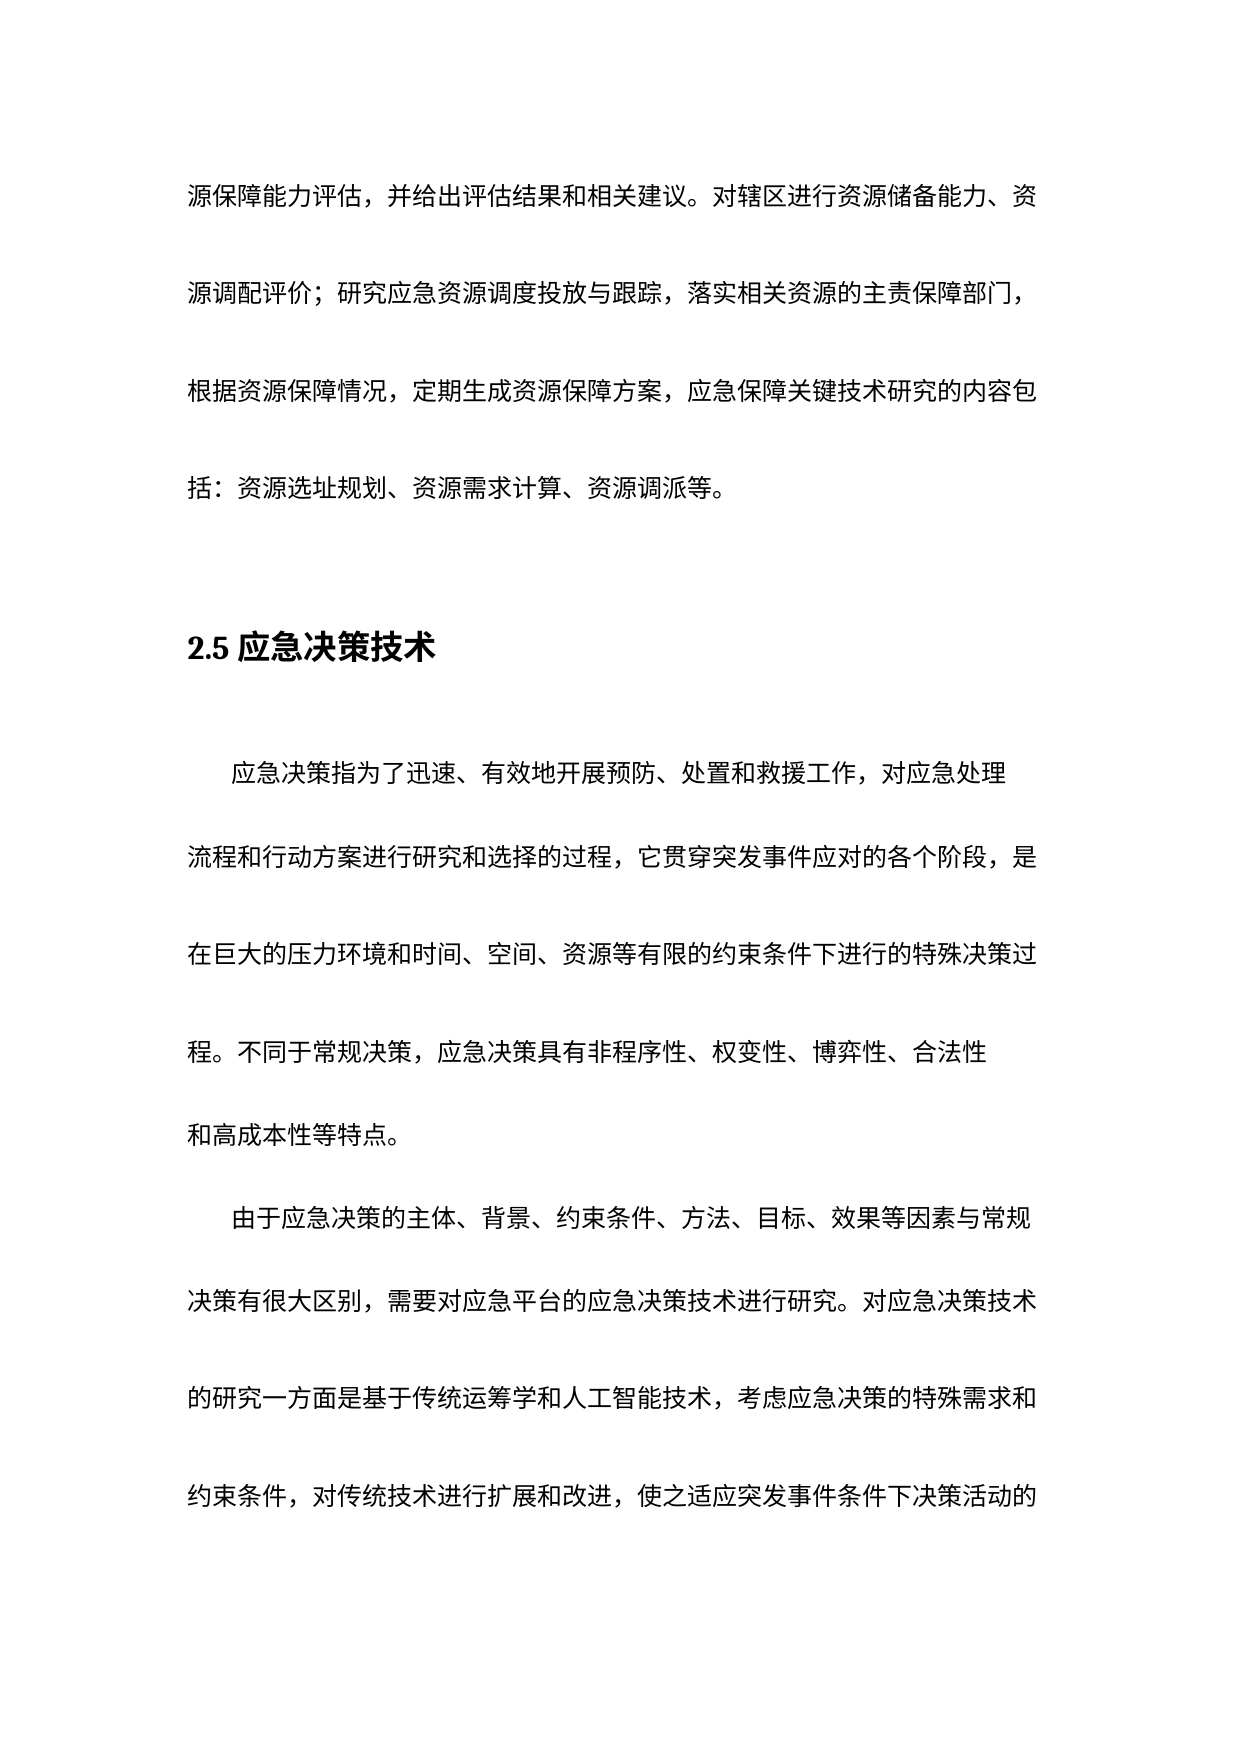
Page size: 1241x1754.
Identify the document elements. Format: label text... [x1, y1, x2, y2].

text 流程和行动方案进行研究和选择的过程，它贯穿突发事件应对的各个阶段，是在巨大的压力环境和时间、空间、资源等有限的约束条件下进行的特殊决策过程。不同于常规决策，应急决策具有非程序性、权变性、博弈性、合法性 [187, 823, 1053, 1083]
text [187, 1267, 1053, 1527]
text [187, 162, 1053, 519]
text 由于应急决策的主体、背景、约束条件、方法、目标、效果等因素与常规 [187, 1184, 1053, 1249]
subtitle 2.5 应急决策技术 [187, 612, 1053, 677]
text 应急决策指为了迅速、有效地开展预防、处置和救援工作，对应急处理 [187, 739, 1053, 804]
text 和高成本性等特点。 [187, 1101, 1053, 1166]
